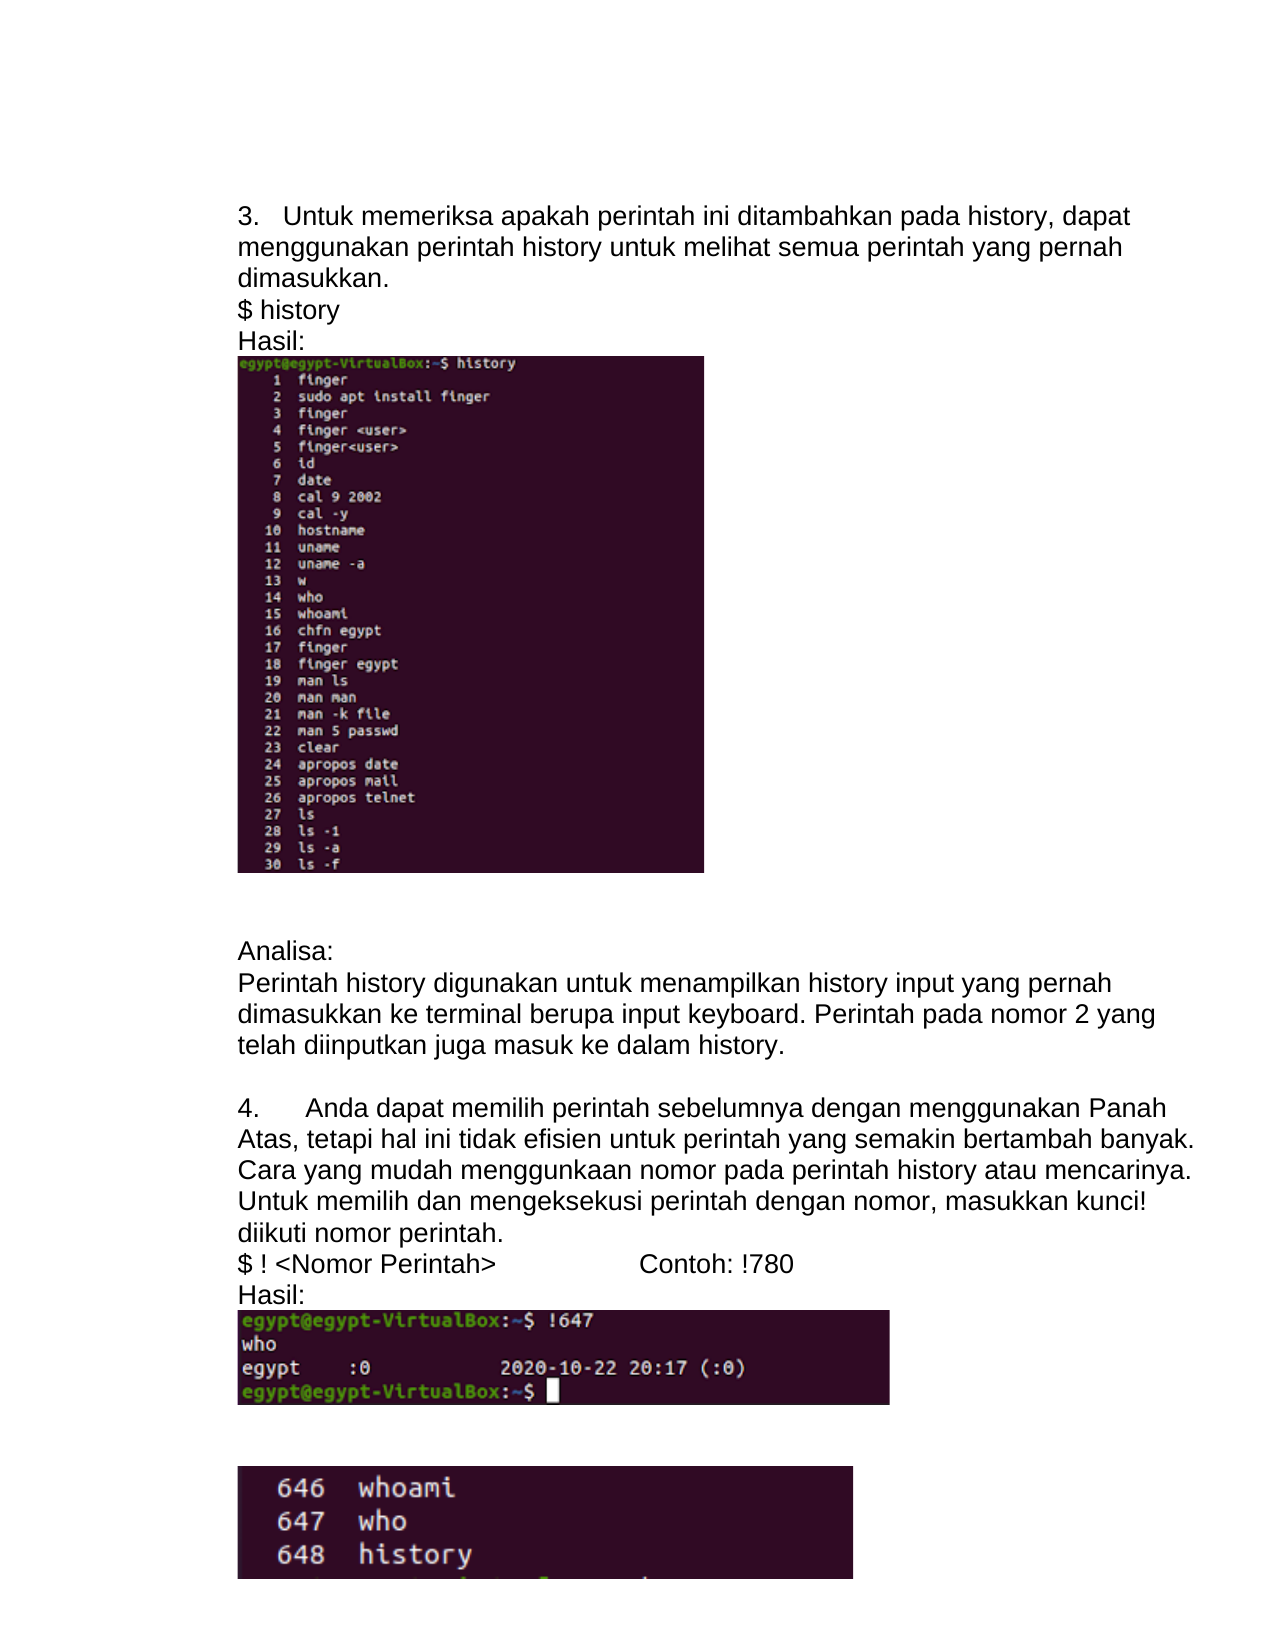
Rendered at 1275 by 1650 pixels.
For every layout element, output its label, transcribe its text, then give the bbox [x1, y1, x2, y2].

subtitle Analisa: [237, 935, 1196, 967]
picture [237, 1310, 890, 1405]
subtitle 3. Untuk memeriksa apakah perintah ini ditambahkan pada history, dapat menggunakan perintah history untuk melihat semua perintah yang pernah dimasukkan. [237, 200, 1196, 294]
subtitle Perintah history digunakan untuk menampilkan history input yang pernah dimasukkan ke terminal berupa input keyboard. Perintah pada nomor 2 yang telah diinputkan juga masuk ke dalam history. [237, 967, 1196, 1060]
picture [237, 1466, 854, 1579]
picture [237, 356, 705, 873]
subtitle 4. Anda dapat memilih perintah sebelumnya dengan menggunakan Panah Atas, tetapi hal ini tidak efisien untuk perintah yang semakin bertambah banyak. Cara yang mudah menggunkaan nomor pada perintah history atau mencarinya. Untuk memilih dan mengeksekusi perintah dengan nomor, masukkan kunci! diikuti nomor perintah. [237, 1092, 1196, 1248]
subtitle $ history [237, 294, 1196, 325]
subtitle $ ! <Nomor Perintah> Contoh: !780 [237, 1248, 1196, 1279]
subtitle Hasil: [237, 1279, 1196, 1310]
subtitle Hasil: [237, 325, 1196, 356]
